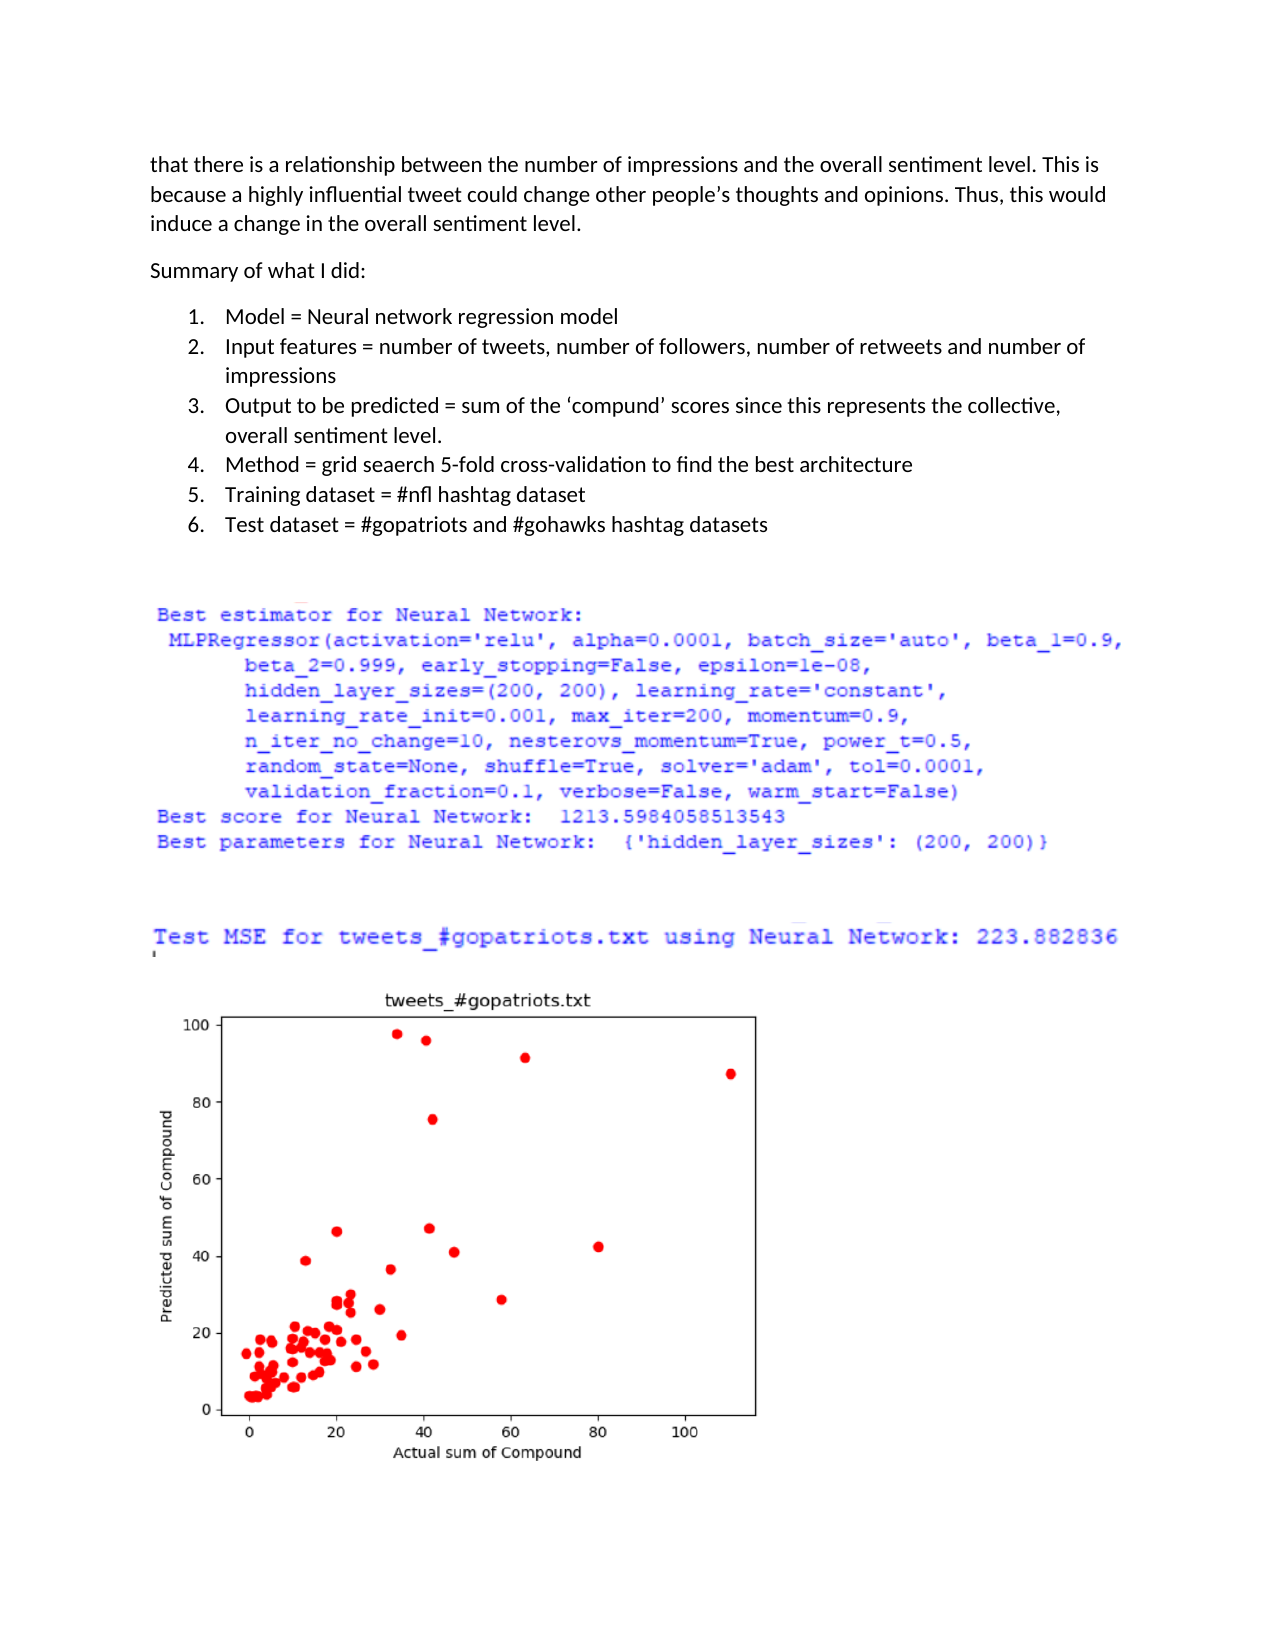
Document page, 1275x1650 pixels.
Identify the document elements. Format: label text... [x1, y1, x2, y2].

list Output to be predicted = sum of the ‘compund’ scores since this represents the collective, overall sentiment level. [187, 391, 1125, 449]
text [150, 150, 1125, 237]
list Method = grid seaerch 5-fold cross-validation to find the best architecture [187, 451, 1125, 478]
picture [150, 602, 1125, 858]
list Test dataset = #gopatriots and #gohawks hashtag datasets [187, 510, 1125, 538]
picture [150, 974, 796, 1467]
picture [150, 922, 1125, 957]
list Training dataset = #nfl hashtag dataset [187, 480, 1125, 508]
list Model = Neural network regression model [187, 302, 1125, 330]
text Summary of what I did: [150, 256, 1125, 284]
list Input features = number of tweets, number of followers, number of retweets and number of impressions [187, 332, 1125, 389]
